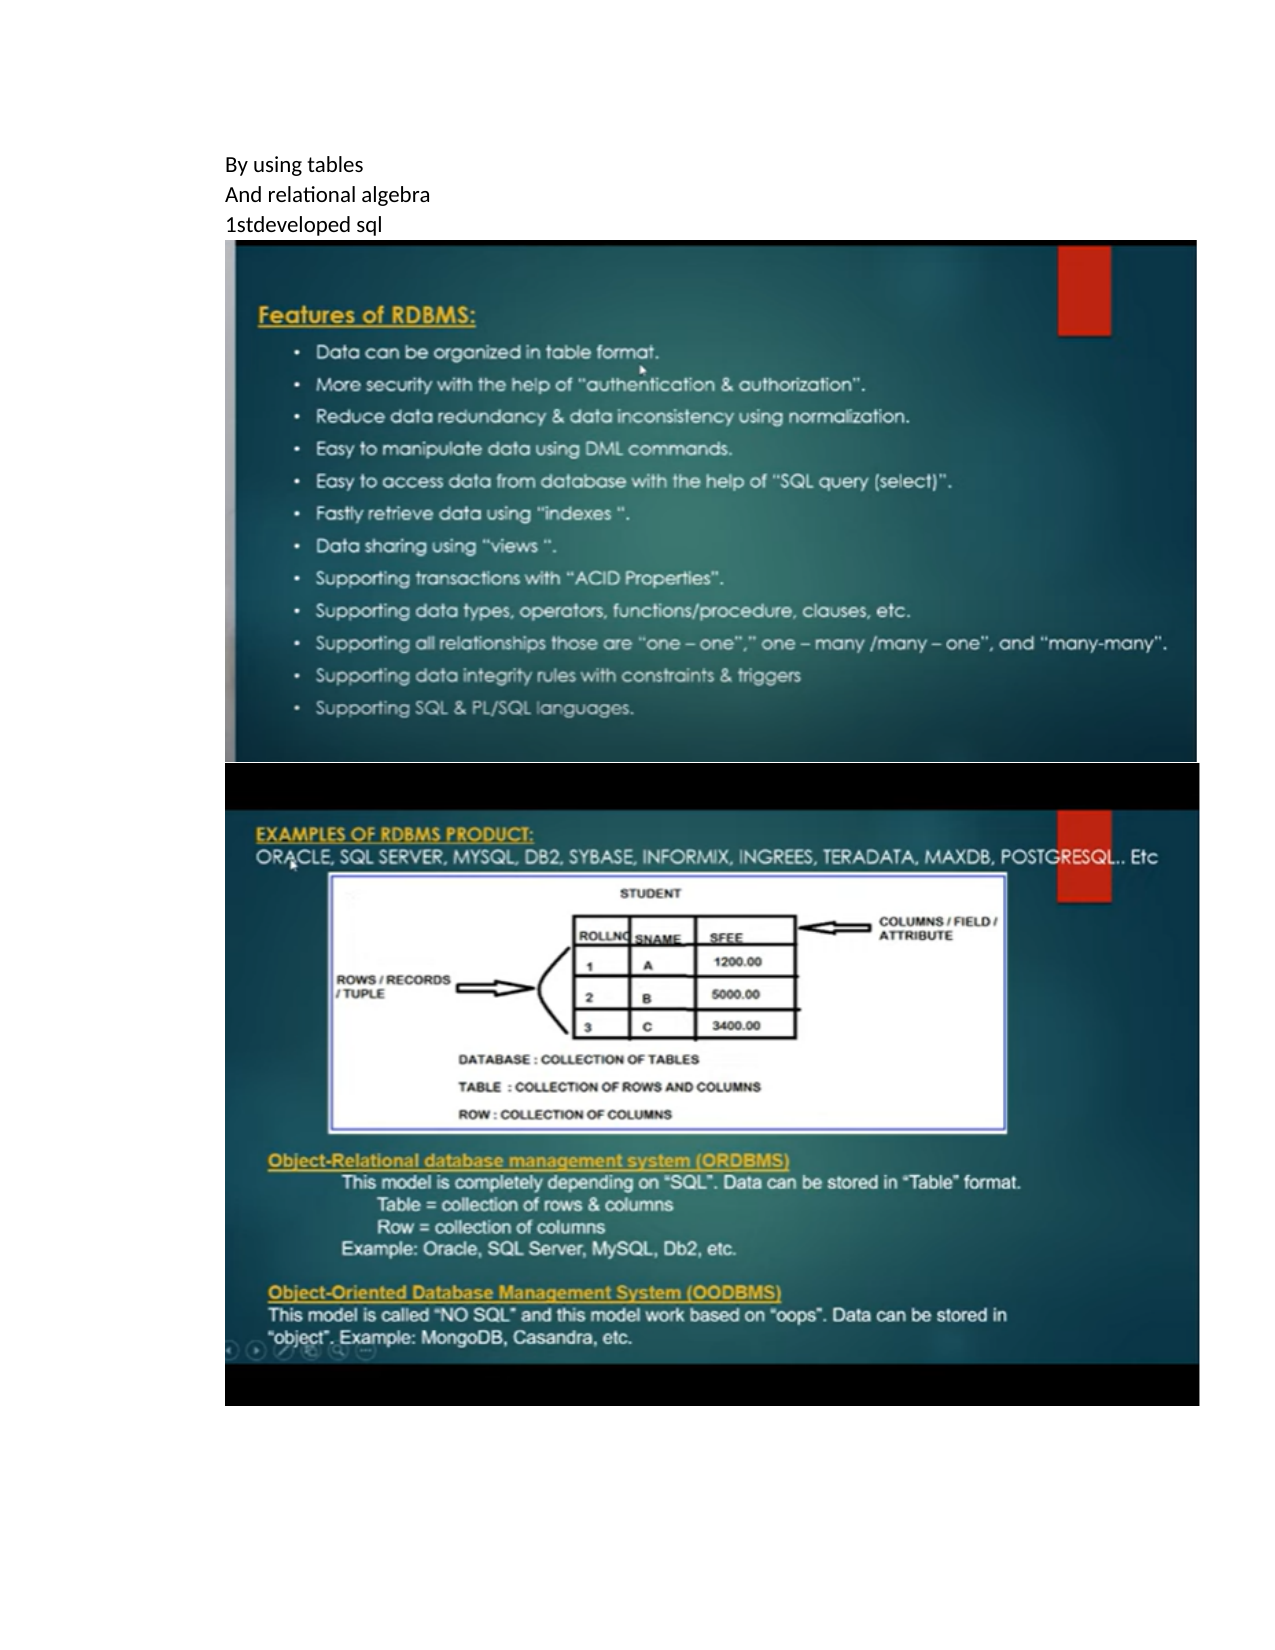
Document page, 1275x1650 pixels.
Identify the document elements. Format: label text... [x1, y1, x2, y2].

picture [225, 763, 1200, 1406]
list By using tables [225, 150, 1125, 178]
picture [225, 240, 1200, 762]
list And relational algebra [225, 180, 1125, 208]
list 1stdeveloped sql [225, 210, 1125, 238]
